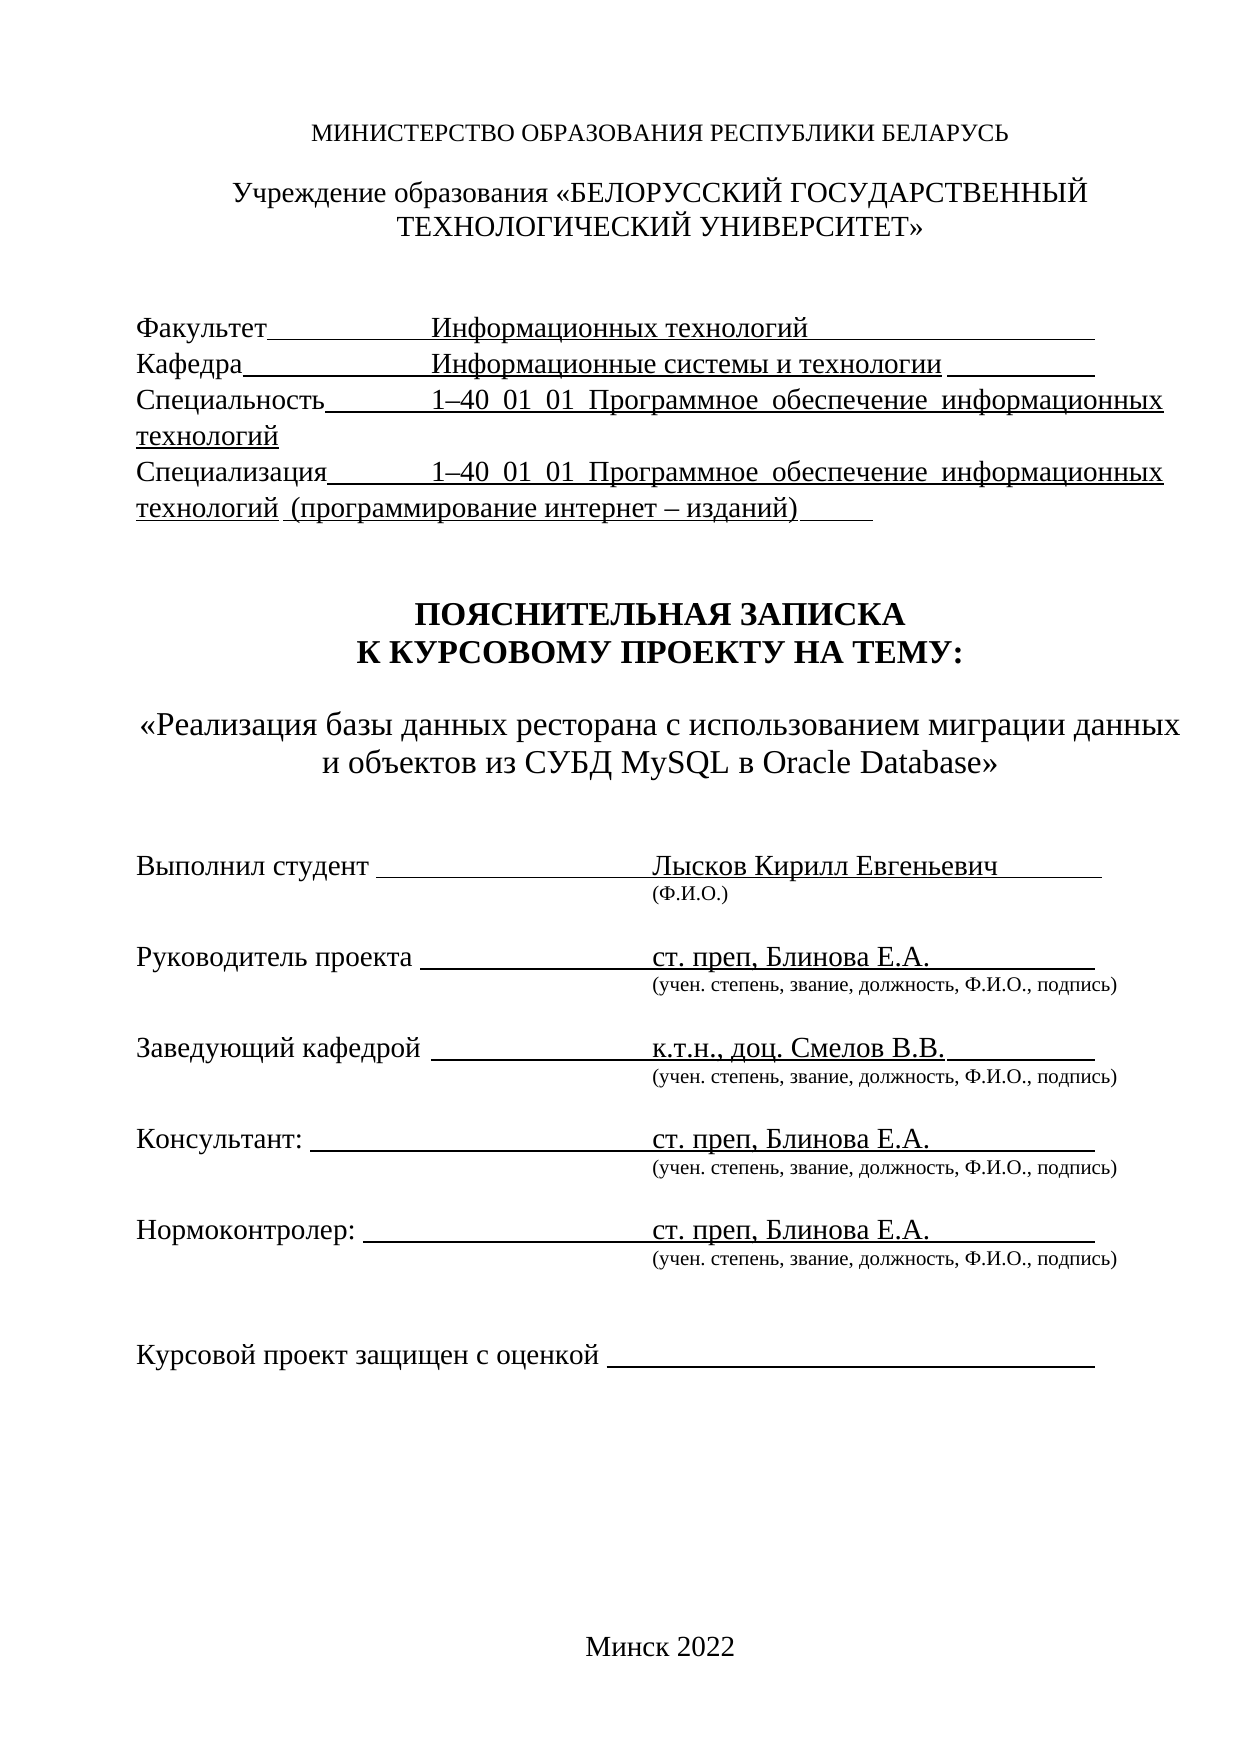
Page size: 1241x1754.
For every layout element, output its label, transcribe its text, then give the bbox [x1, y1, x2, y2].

text (Ф.И.О.) [136, 881, 1184, 905]
text Нормоконтролер: ст. преп, Блинова Е.А. [136, 1212, 1184, 1246]
text Курсовой проект защищен с оценкой [136, 1337, 1184, 1371]
text (учен. степень, звание, должность, Ф.И.О., подпись) [136, 972, 1184, 996]
text МИНИСТЕРСТВО ОБРАЗОВАНИЯ РЕСПУБЛИКИ БЕЛАРУСЬ [136, 118, 1184, 147]
text Минск 2022 [136, 1629, 1184, 1663]
text Консультант: ст. преп, Блинова Е.А. [136, 1121, 1184, 1155]
text Заведующий кафедрой к.т.н., доц. Смелов В.В. [136, 1030, 1184, 1063]
text Руководитель проекта ст. преп, Блинова Е.А. [136, 939, 1184, 972]
text ТЕХНОЛОГИЧЕСКИЙ УНИВЕРСИТЕТ» [136, 209, 1184, 243]
text Факультет Информационных технологий [136, 310, 1240, 343]
text Учреждение образования «БЕЛОРУССКИЙ ГОСУДАРСТВЕННЫЙ [136, 176, 1184, 209]
text Кафедра Информационные системы и технологии [136, 346, 1181, 379]
text (учен. степень, звание, должность, Ф.И.О., подпись) [136, 1155, 1184, 1179]
text ПОЯСНИТЕЛЬНАЯ ЗАПИСКА [136, 594, 1184, 632]
text Выполнил студент Лысков Кирилл Евгеньевич [136, 848, 1184, 881]
text (учен. степень, звание, должность, Ф.И.О., подпись) [136, 1246, 1184, 1270]
text Специализация 1–40 01 01 Программное обеспечение информационных технологий (программирование интернет – изданий) [136, 454, 1163, 524]
text Специальность 1–40 01 01 Программное обеспечение информационных технологий [136, 382, 1163, 452]
text (учен. степень, звание, должность, Ф.И.О., подпись) [136, 1063, 1184, 1088]
text «Реализация базы данных ресторана с использованием миграции данных и объектов из СУБД MySQL в Oracle Database» [136, 704, 1184, 781]
text К КУРСОВОМУ ПРОЕКТУ НА ТЕМУ: [136, 632, 1184, 670]
